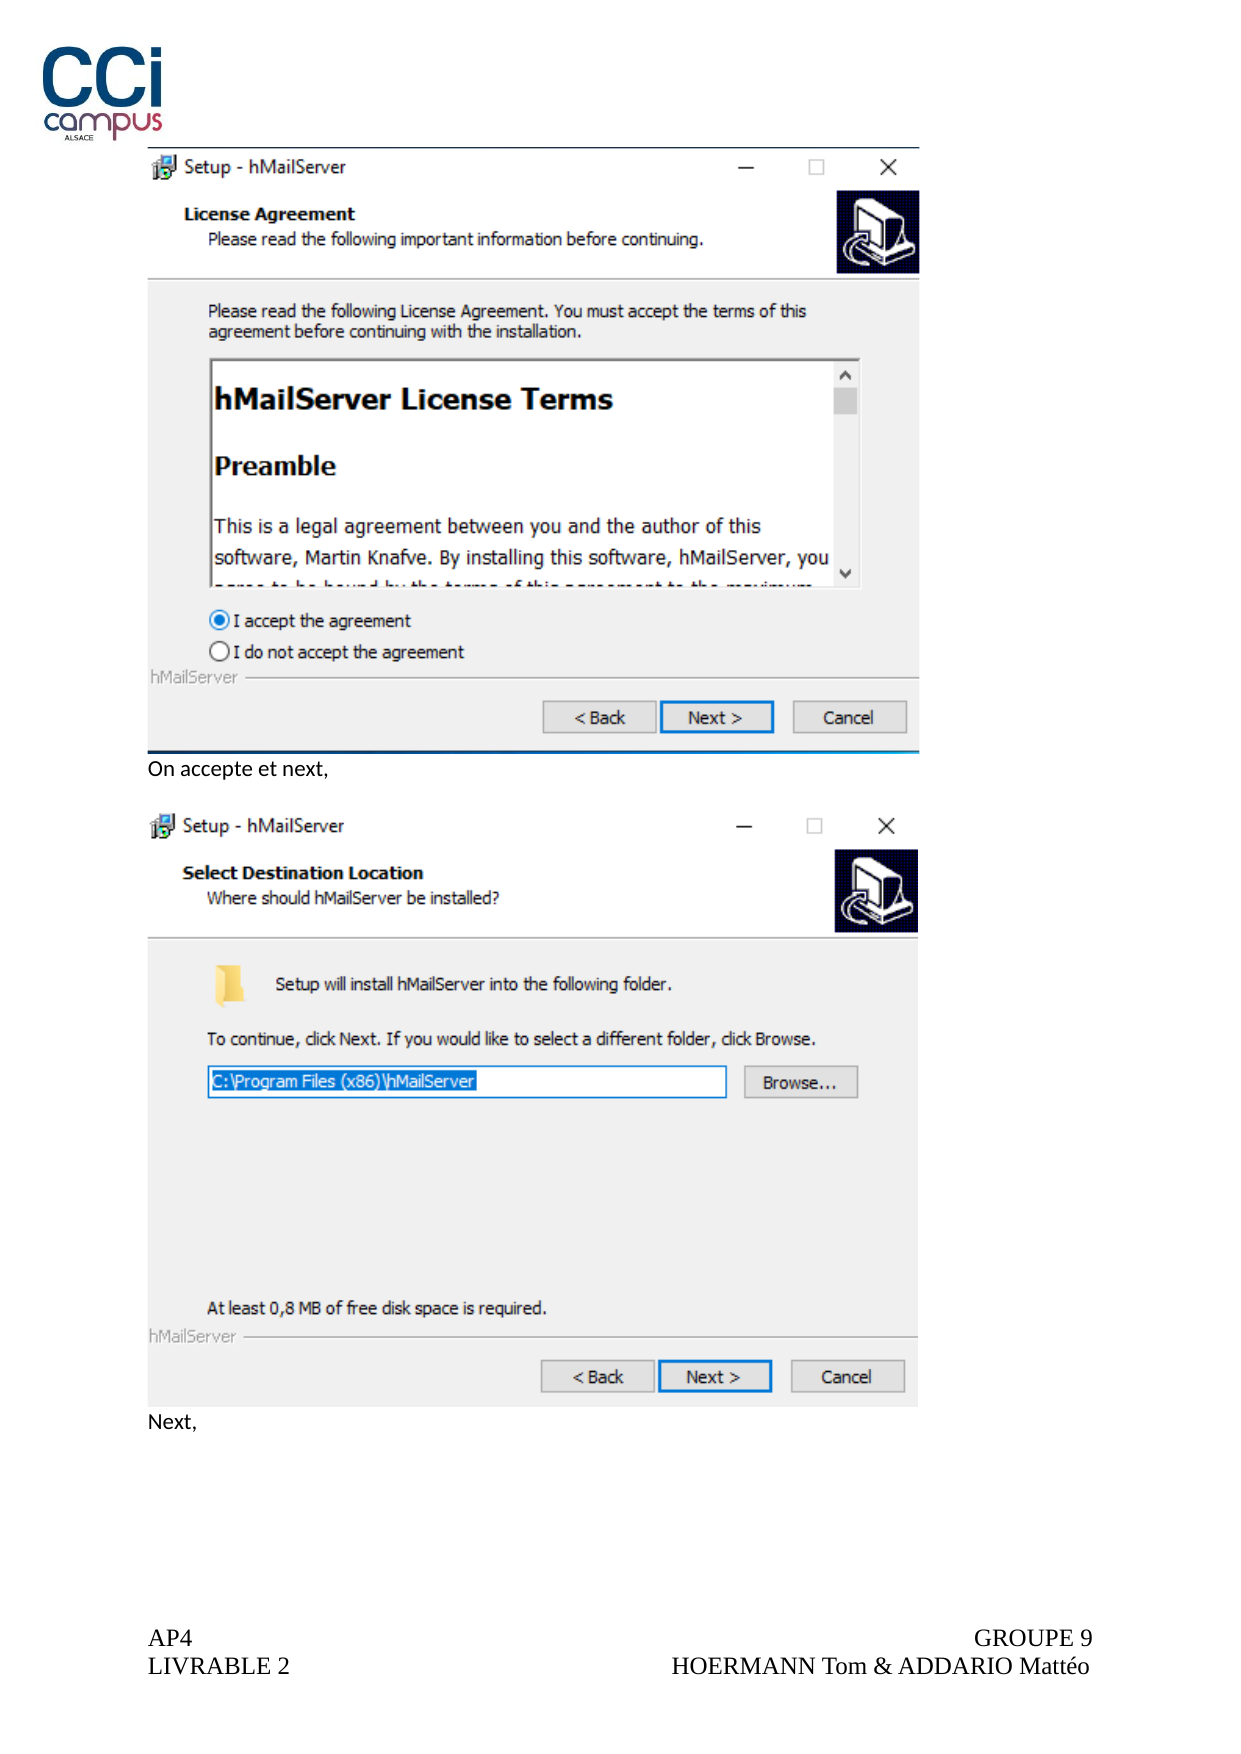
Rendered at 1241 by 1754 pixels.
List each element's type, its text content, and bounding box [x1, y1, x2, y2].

text Next, [148, 1407, 1093, 1435]
picture [35, 26, 920, 754]
picture [147, 810, 918, 1407]
text On accepte et next, [148, 754, 1093, 782]
